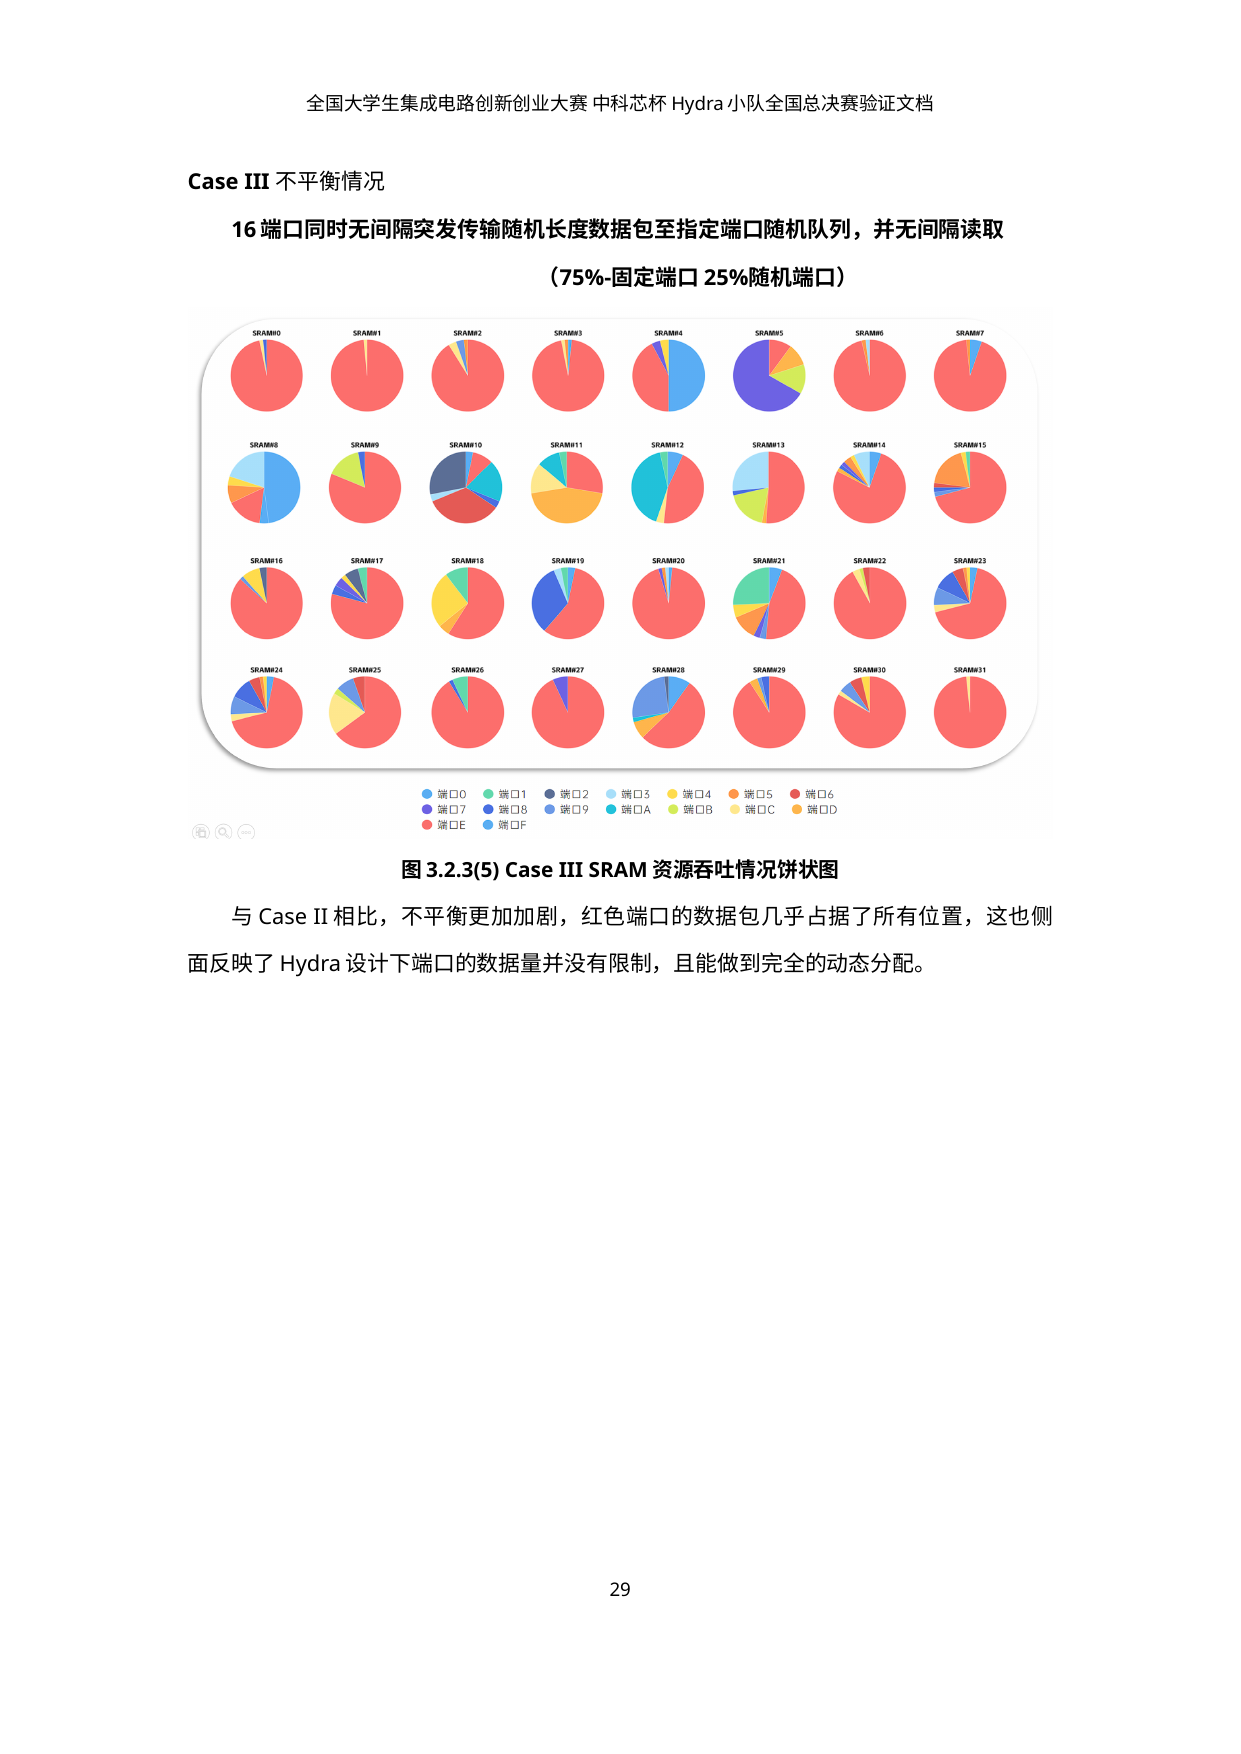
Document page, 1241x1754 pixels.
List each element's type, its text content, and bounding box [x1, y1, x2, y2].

text （75%-固定端口 25%随机端口） [494, 259, 1053, 291]
text 16端口同时无间隔突发传输随机长度数据包至指定端口随机队列，并无间隔读取 [187, 212, 1053, 244]
text Case III 不平衡情况 [187, 164, 1053, 196]
picture [187, 307, 1053, 839]
text 图3.2.3(5) Case III SRAM资源吞吐情况饼状图 [187, 853, 1053, 883]
text 与Case II相比，不平衡更加加剧，红色端口的数据包几乎占据了所有位置，这也侧面反映了Hydra设计下端口的数据量并没有限制，且能做到完全的动态分配。 [187, 899, 1053, 978]
